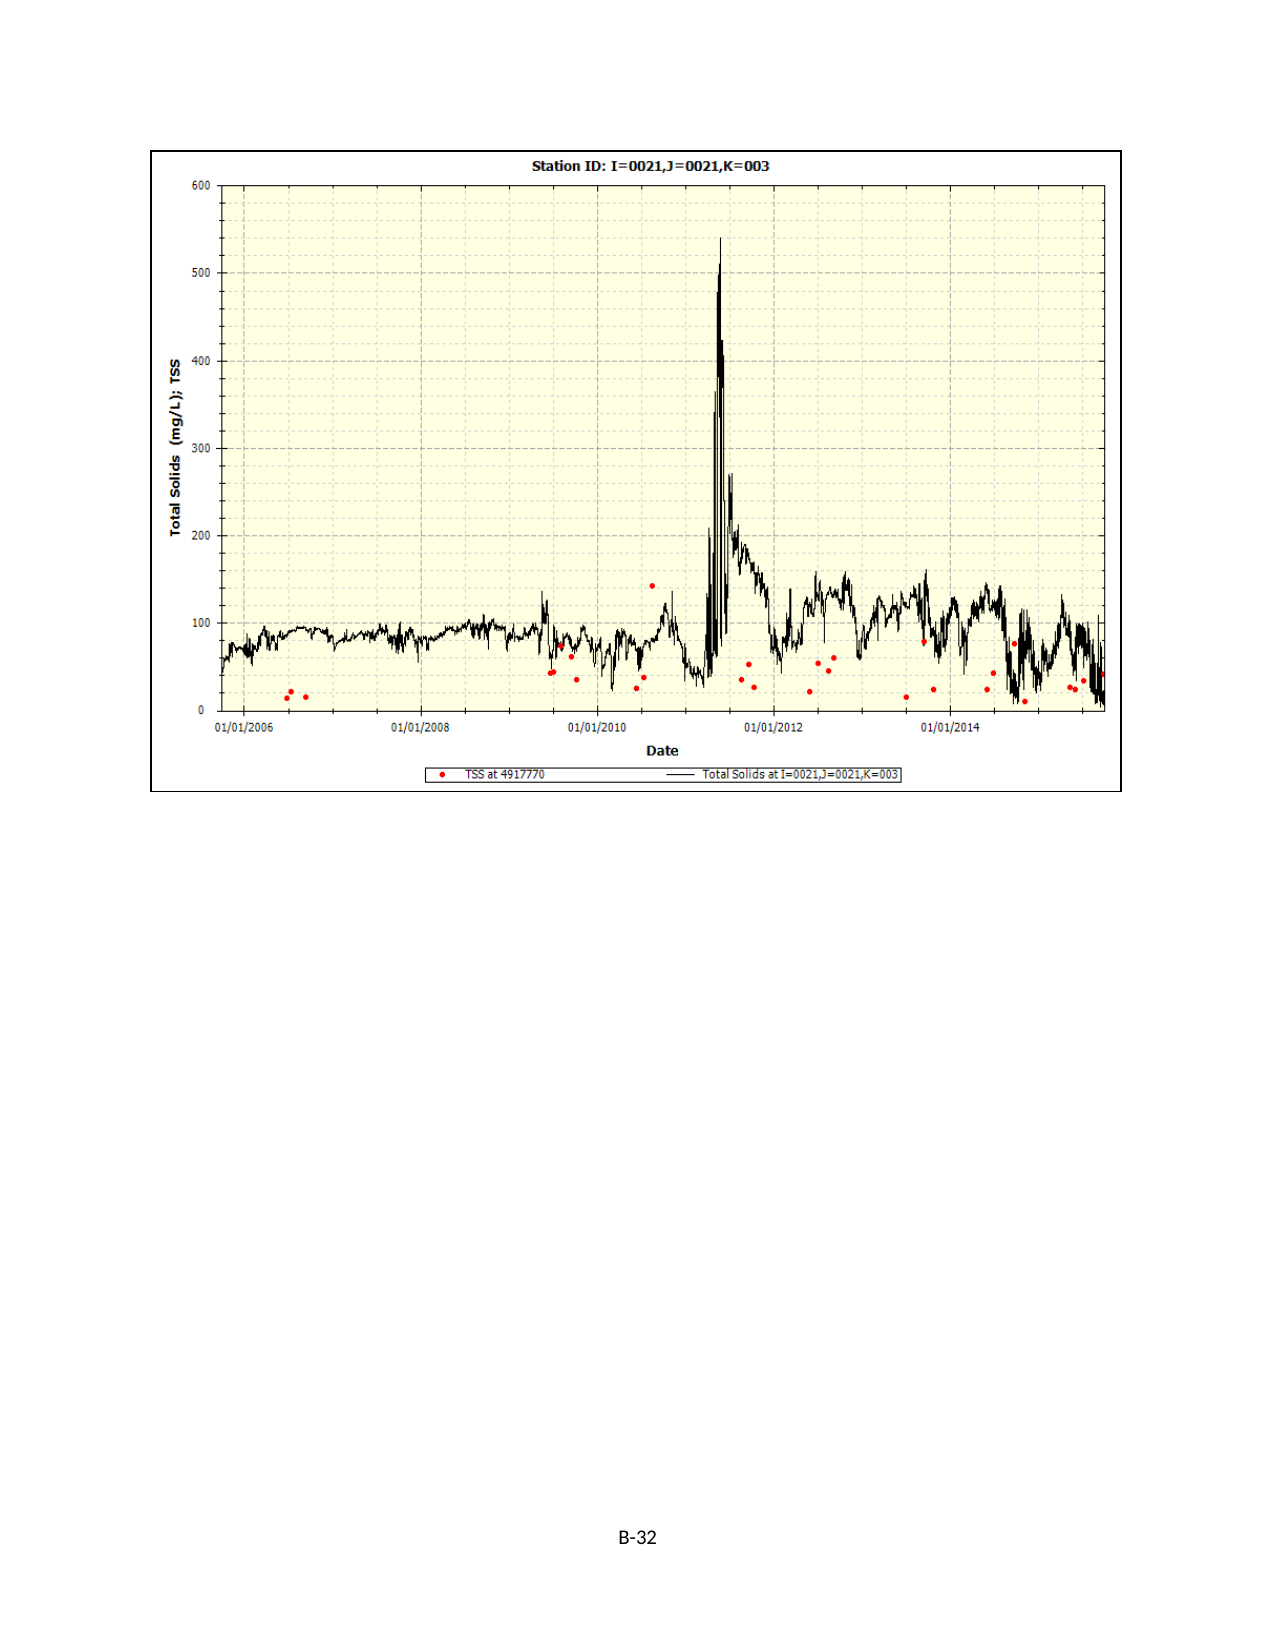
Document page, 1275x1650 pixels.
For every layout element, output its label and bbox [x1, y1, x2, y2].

picture [152, 152, 1120, 791]
